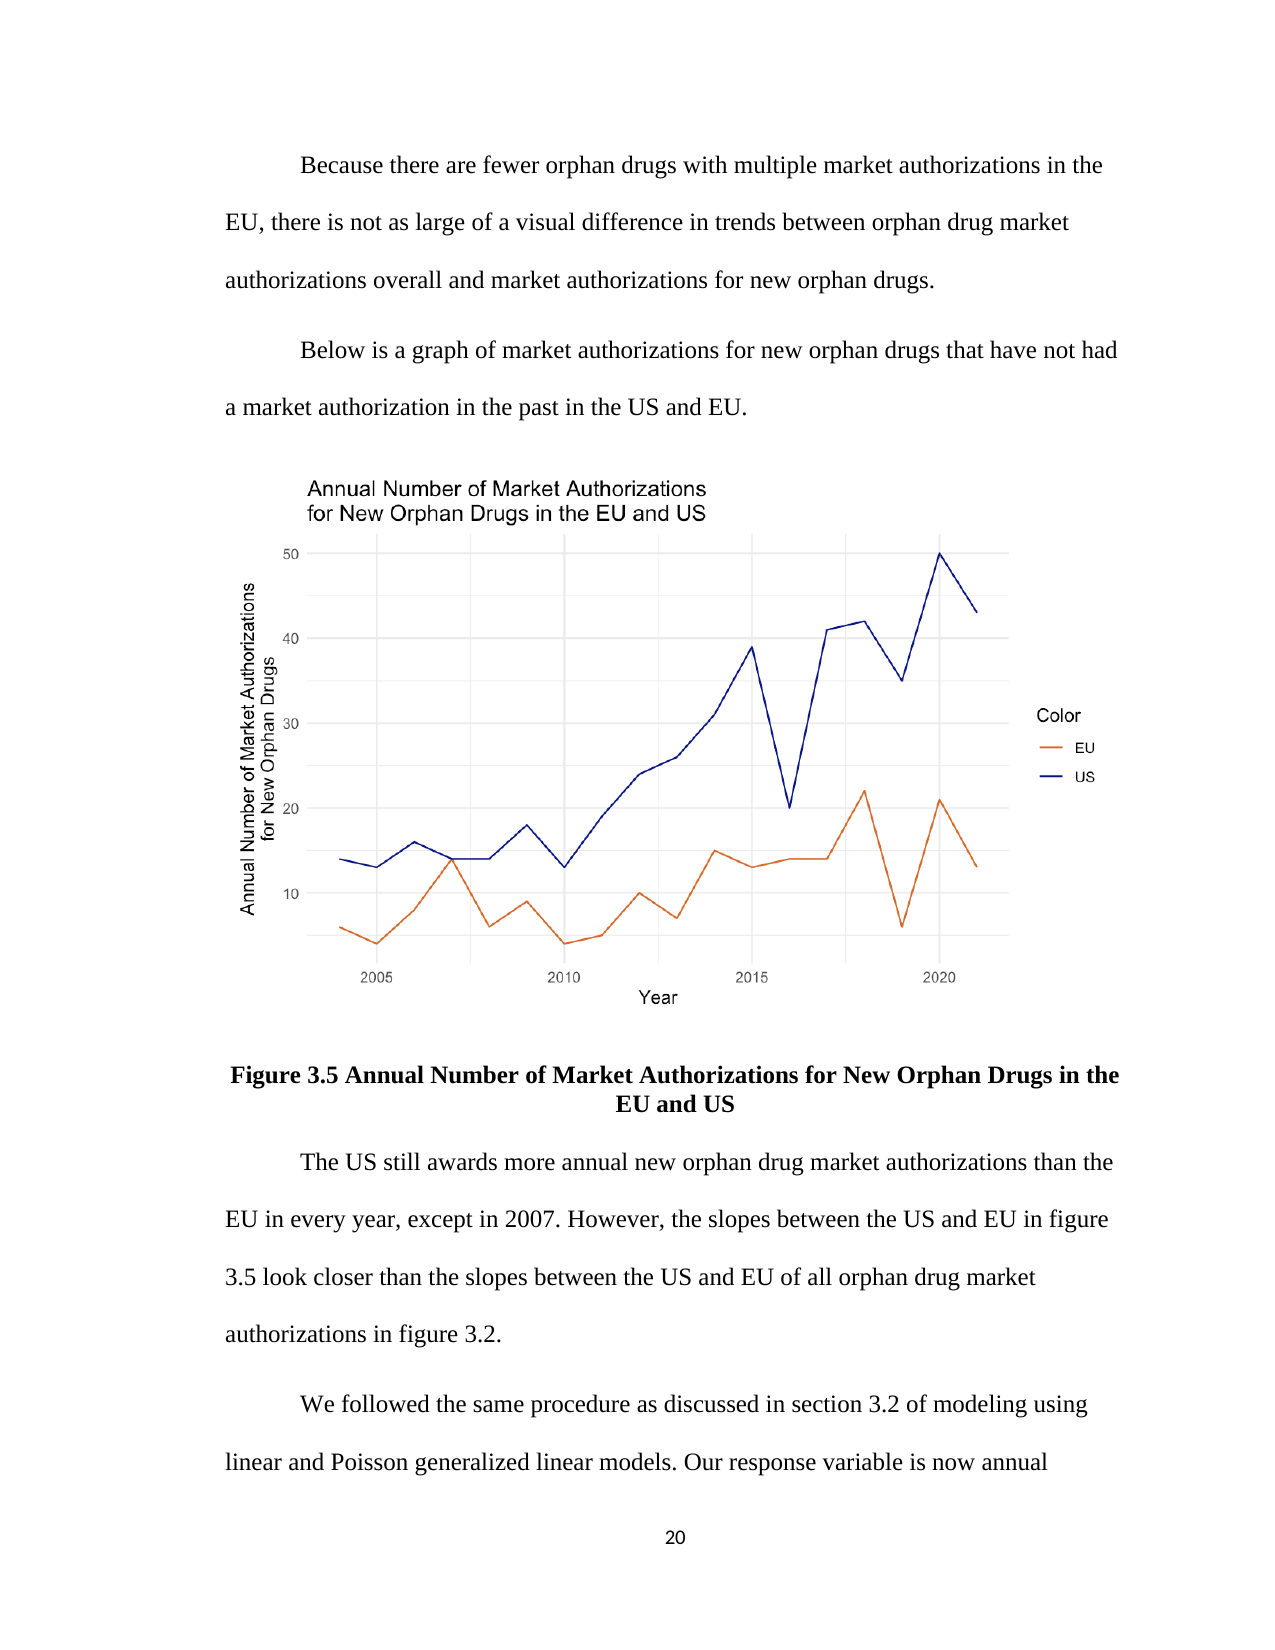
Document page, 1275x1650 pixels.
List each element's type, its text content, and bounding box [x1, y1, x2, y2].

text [225, 1389, 1125, 1476]
text The US still awards more annual new orphan drug market authorizations than the EU in every year, except in 2007. However, the slopes between the US and EU in figure 3.5 look closer than the slopes between the US and EU of all orphan drug market authorizations in figure 3.2. [225, 1147, 1125, 1348]
text Because there are fewer orphan drugs with multiple market authorizations in the EU, there is not as large of a visual difference in trends between orphan drug market authorizations overall and market authorizations for new orphan drugs. [225, 150, 1125, 294]
picture [225, 462, 1125, 1023]
text Figure 3.5 Annual Number of Market Authorizations for New Orphan Drugs in the EU and US [225, 1061, 1125, 1118]
text Below is a graph of market authorizations for new orphan drugs that have not had a market authorization in the past in the US and EU. [225, 335, 1125, 421]
